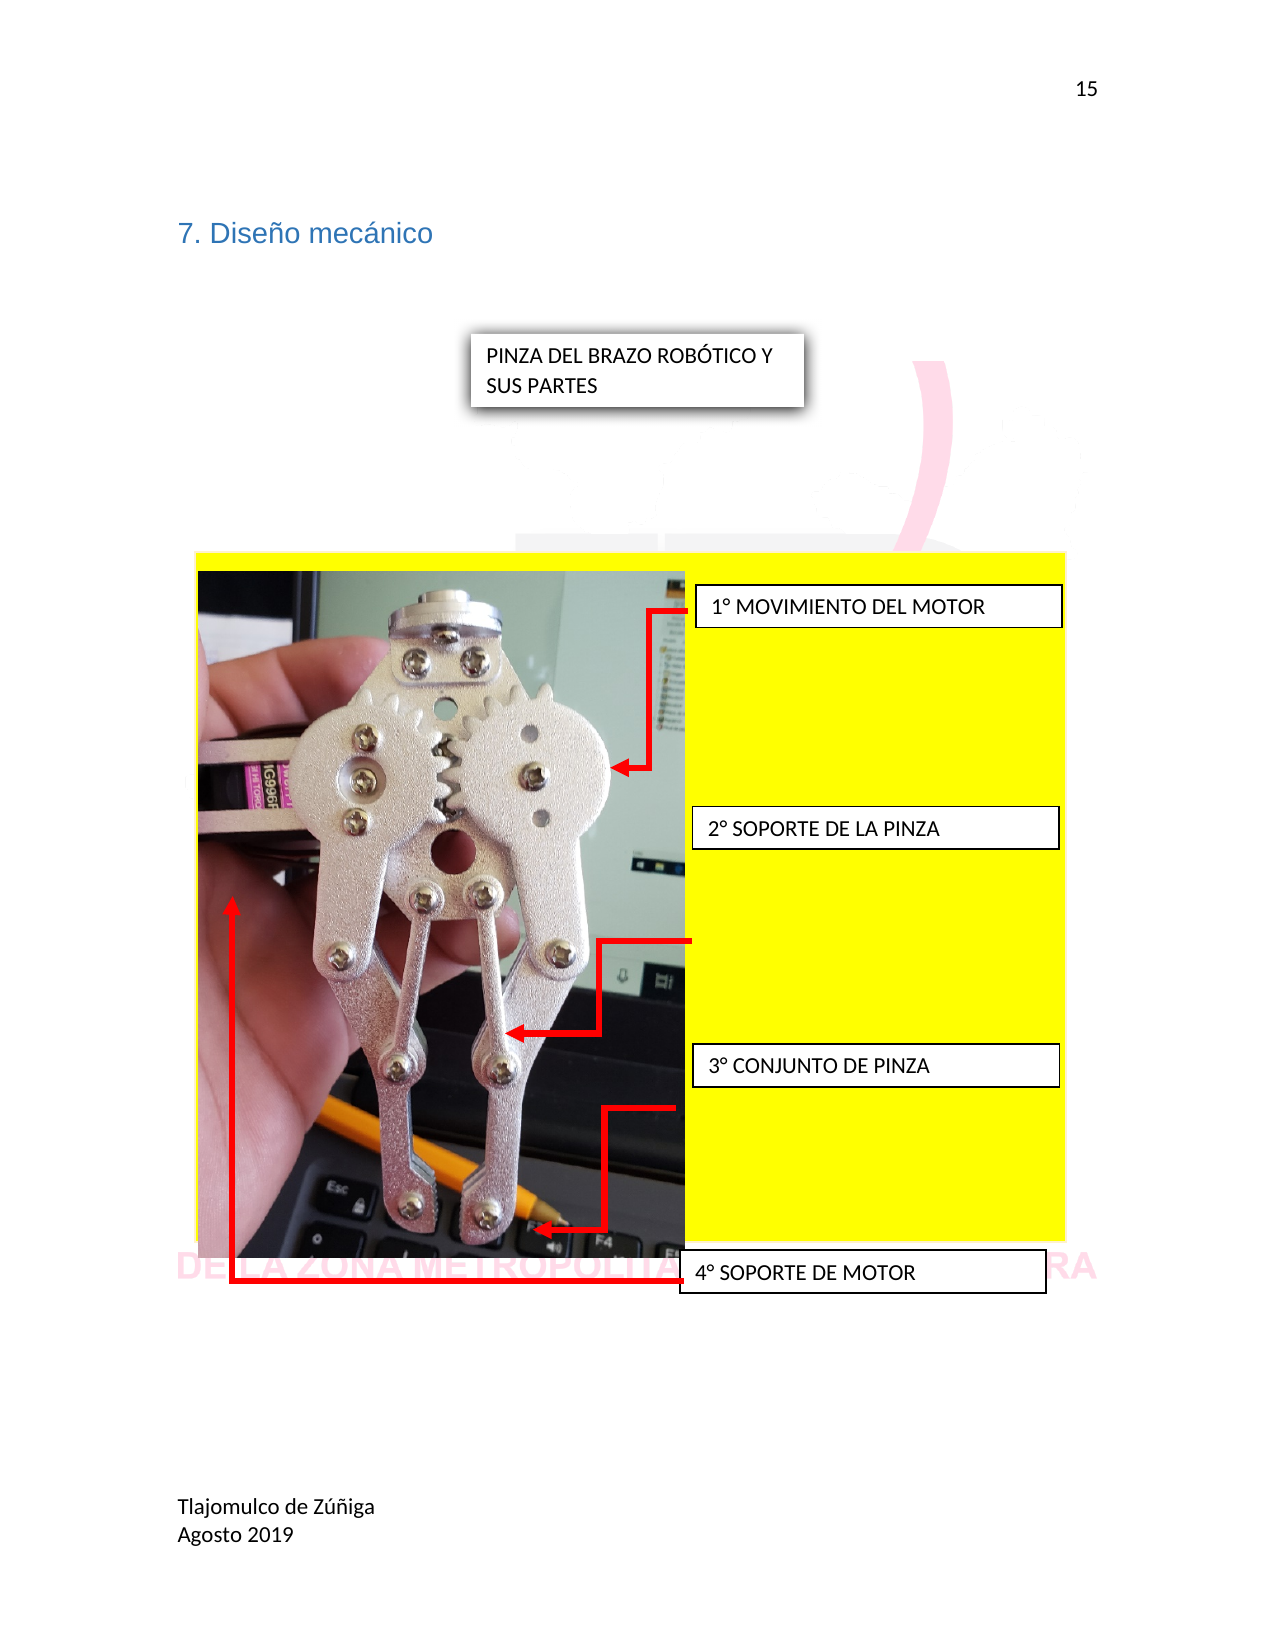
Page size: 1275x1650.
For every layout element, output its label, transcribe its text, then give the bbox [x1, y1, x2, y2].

picture [198, 571, 685, 1258]
subtitle 7. Diseño mecánico [177, 216, 1098, 249]
